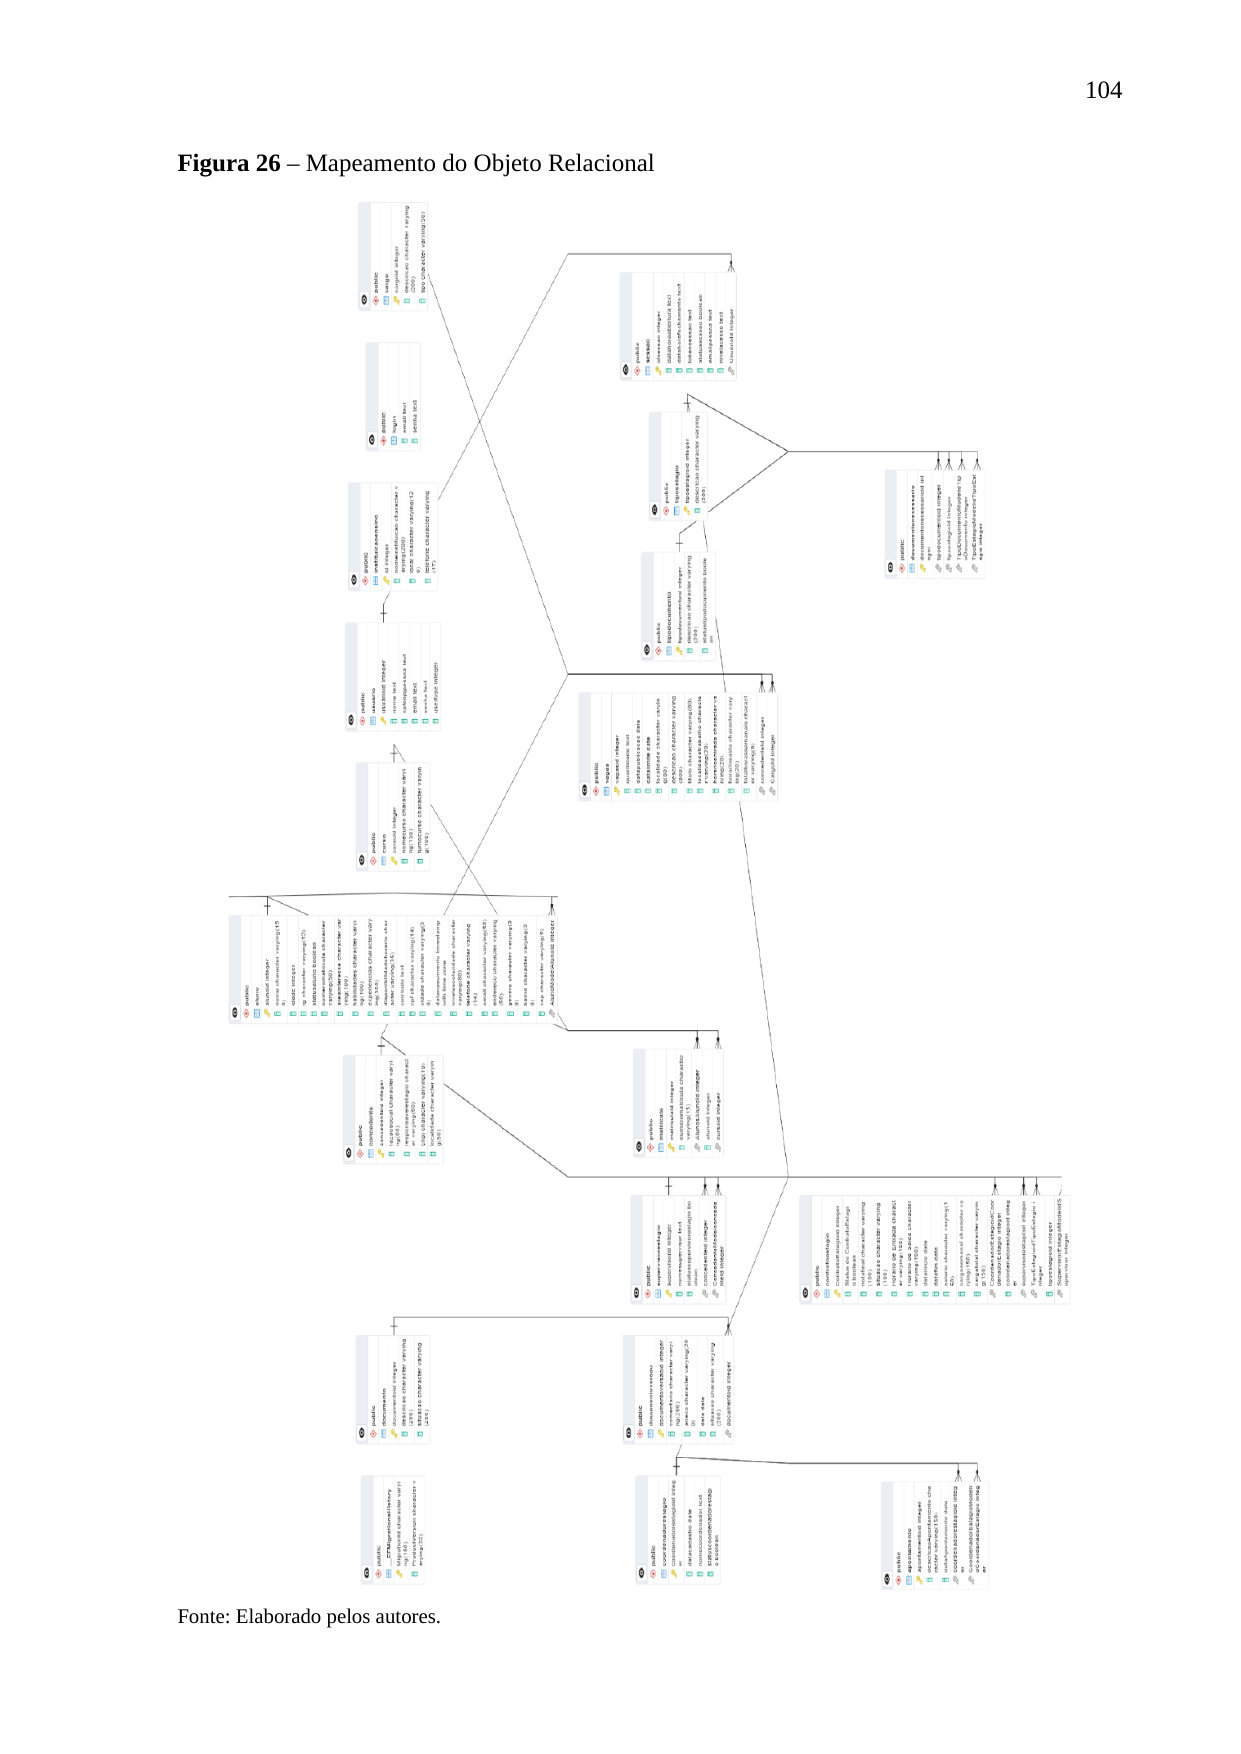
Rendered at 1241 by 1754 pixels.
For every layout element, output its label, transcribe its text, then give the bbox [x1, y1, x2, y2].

text Figura 26 – Mapeamento do Objeto Relacional [177, 148, 1122, 176]
text Fonte: Elaborado pelos autores. [177, 1604, 1122, 1628]
picture [230, 197, 1074, 1589]
